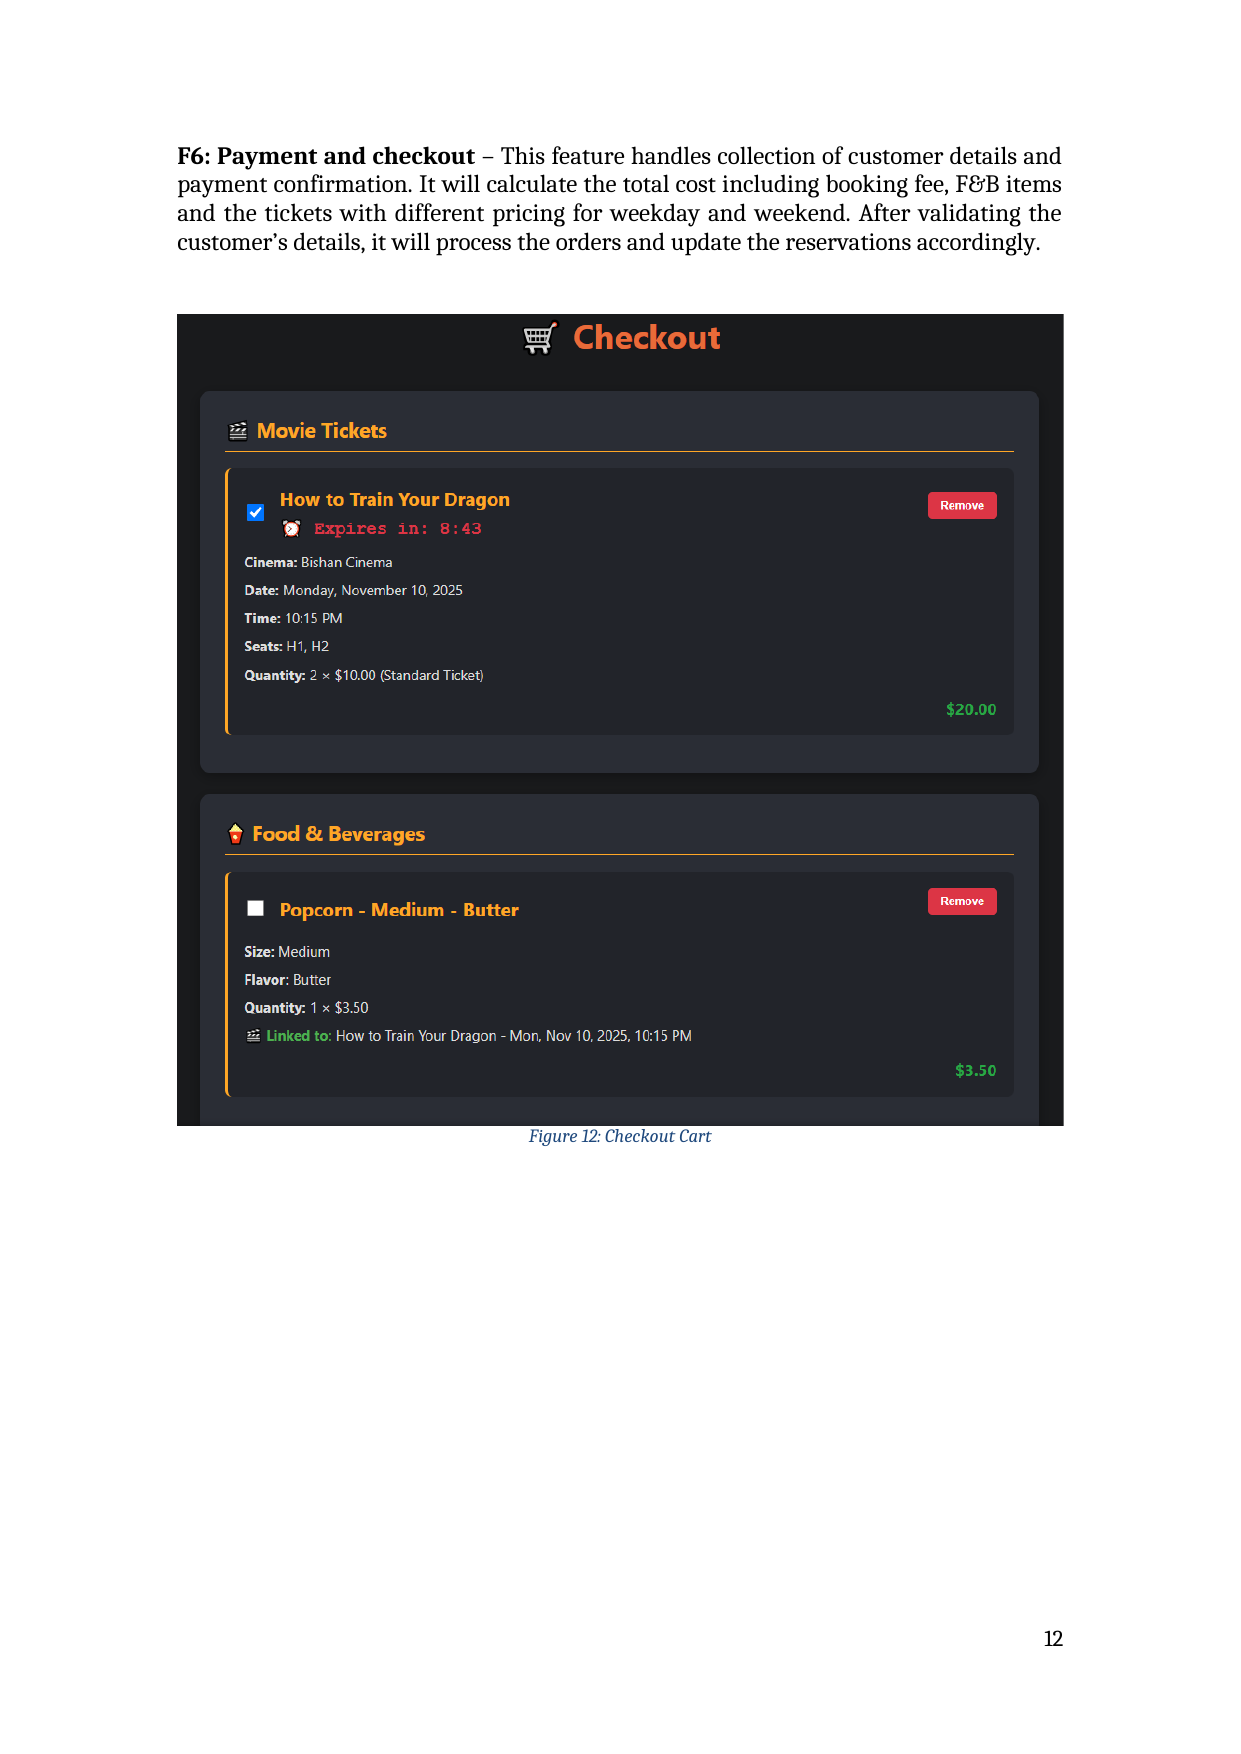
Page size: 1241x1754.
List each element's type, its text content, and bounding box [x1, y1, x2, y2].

picture [177, 314, 1064, 1126]
text F6: Payment and checkout – This feature handles collection of customer details and payment confirmation. It will calculate the total cost including booking fee, F&B items and the tickets with different pricing for weekday and weekend. After validating the customer’s details, it will process the orders and update the reservations accordingly. [177, 142, 1063, 257]
text Figure 12: Checkout Cart [177, 1126, 1063, 1147]
